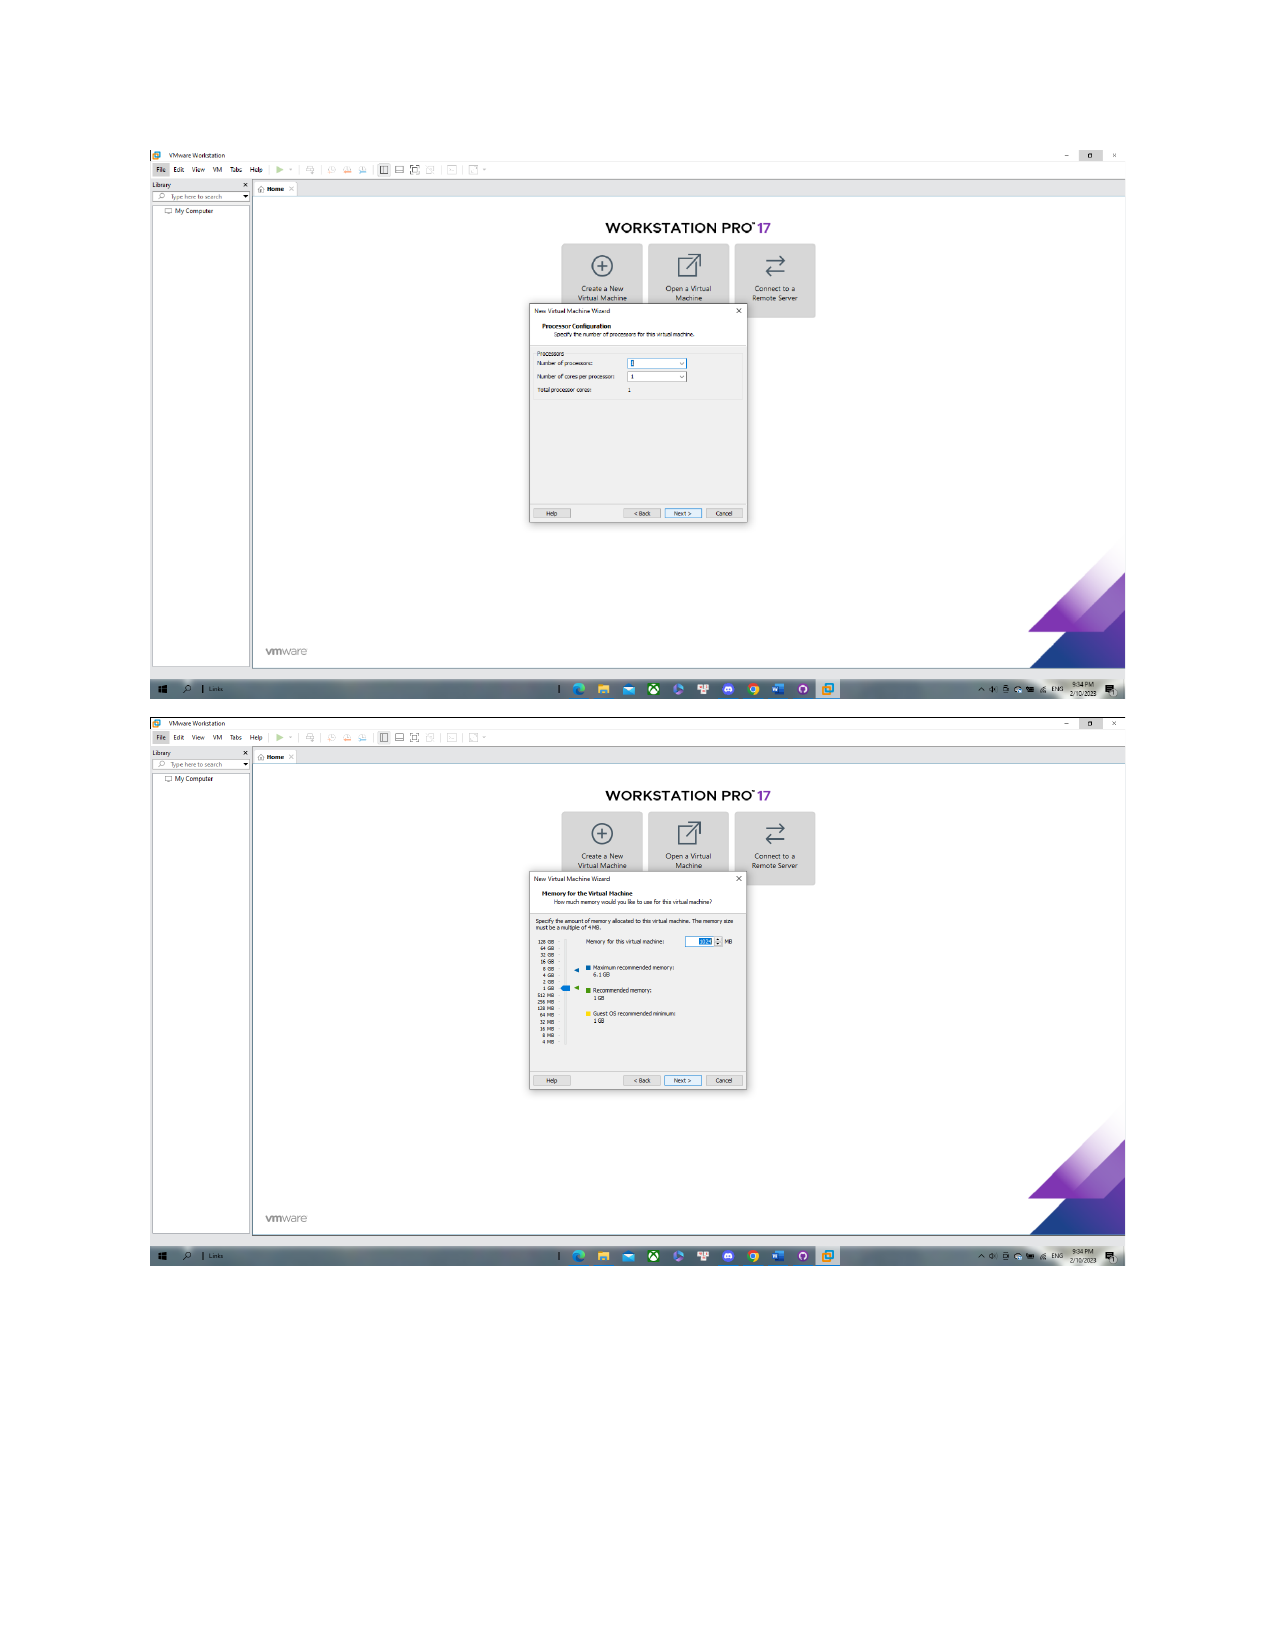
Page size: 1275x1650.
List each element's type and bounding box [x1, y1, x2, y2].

picture [150, 150, 1125, 699]
picture [150, 717, 1125, 1266]
